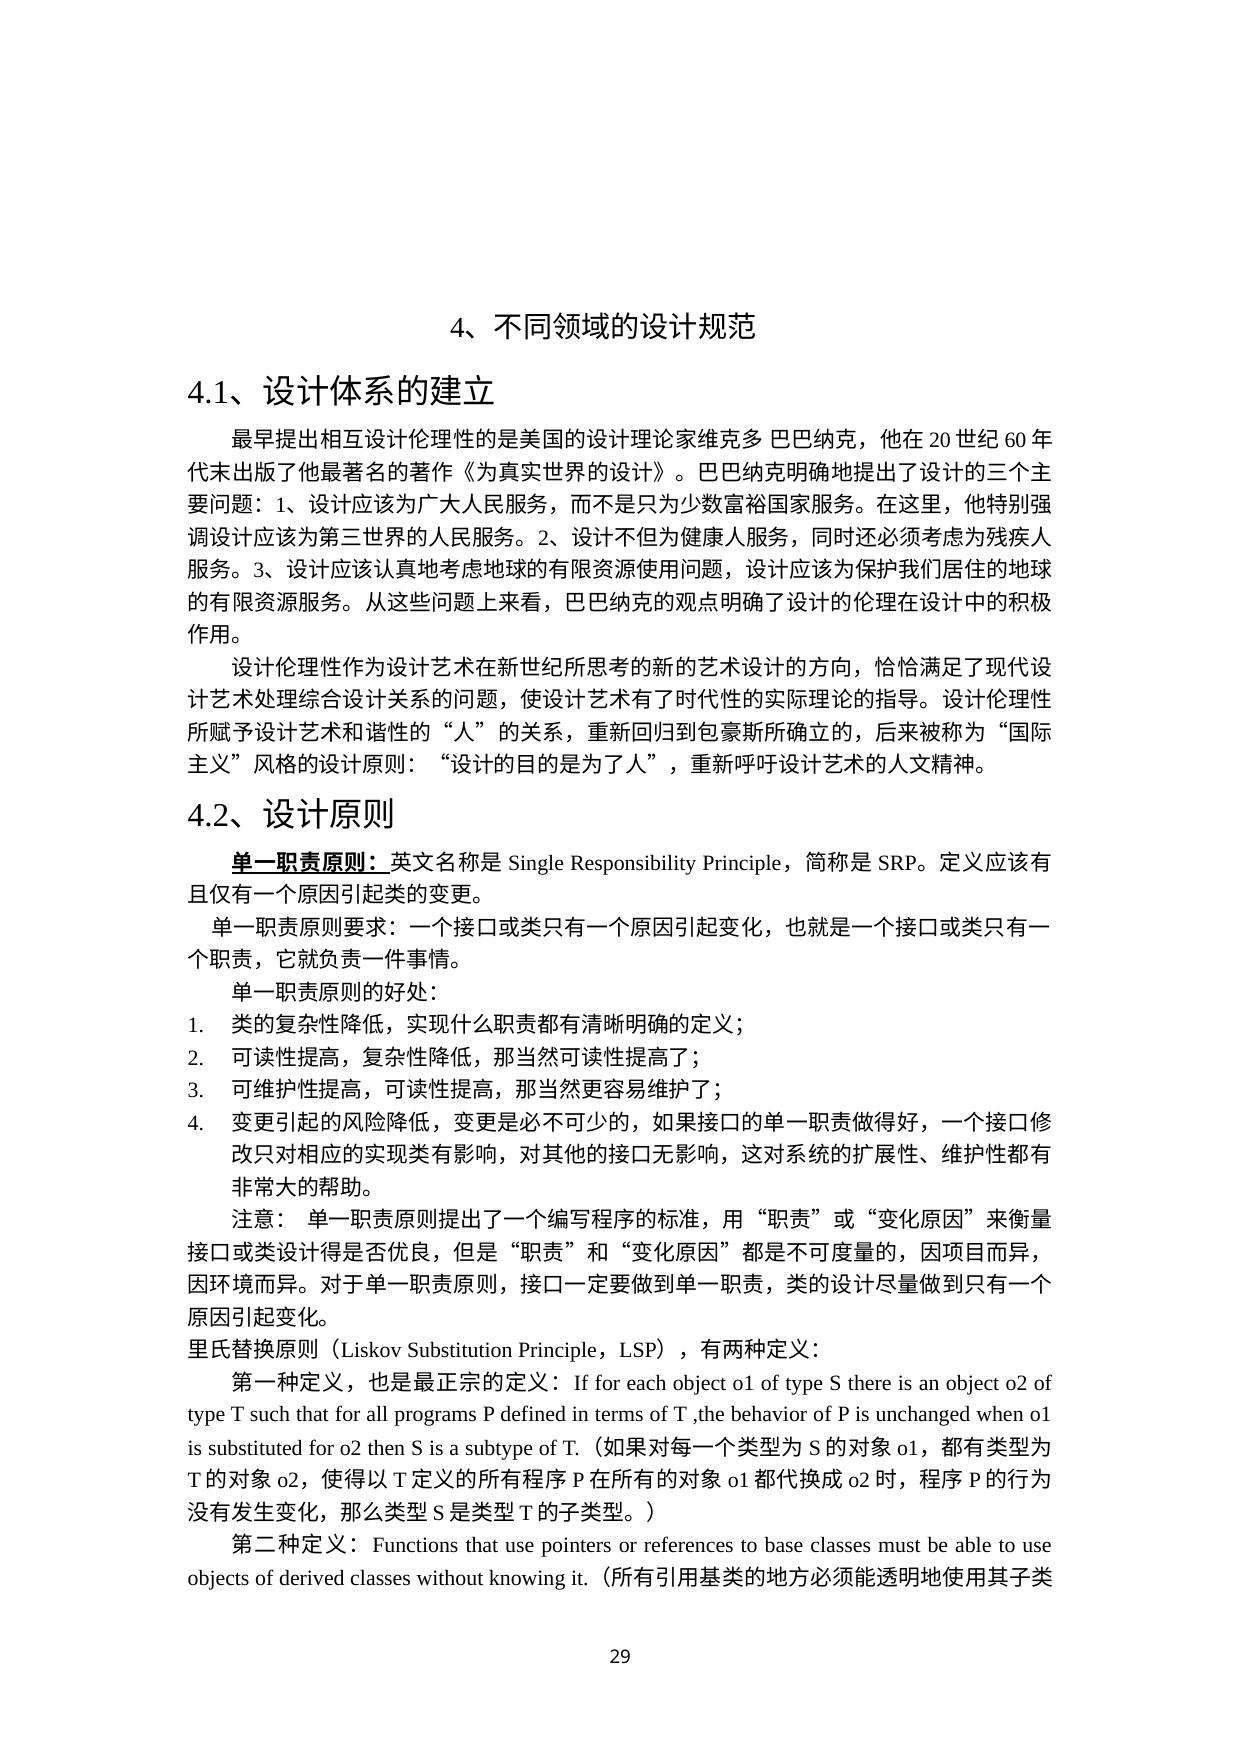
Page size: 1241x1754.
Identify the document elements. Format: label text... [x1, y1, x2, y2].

text 注意： 单一职责原则提出了一个编写程序的标准，用“职责”或“变化原因”来衡量接口或类设计得是否优良，但是“职责”和“变化原因”都是不可度量的，因项目而异，因环境而异。对于单一职责原则，接口一定要做到单一职责，类的设计尽量做到只有一个原因引起变化。 [187, 1202, 1053, 1332]
text 单一职责原则的好处： [187, 974, 1053, 1007]
text 4.2、设计原则 [187, 779, 1053, 844]
list 可维护性提高，可读性提高，那当然更容易维护了； [187, 1072, 1053, 1104]
text 4.1、设计体系的建立 [187, 357, 1053, 422]
list 类的复杂性降低，实现什么职责都有清晰明确的定义； [187, 1007, 1053, 1039]
list 变更引起的风险降低，变更是必不可少的，如果接口的单一职责做得好，一个接口修改只对相应的实现类有影响，对其他的接口无影响，这对系统的扩展性、维护性都有非常大的帮助。 [187, 1104, 1053, 1202]
text 单一职责原则要求：一个接口或类只有一个原因引起变化，也就是一个接口或类只有一个职责，它就负责一件事情。 [187, 909, 1053, 974]
list 可读性提高，复杂性降低，那当然可读性提高了； [187, 1039, 1053, 1072]
text 最早提出相互设计伦理性的是美国的设计理论家维克多 巴巴纳克，他在20世纪60年代末出版了他最著名的著作《为真实世界的设计》。巴巴纳克明确地提出了设计的三个主要问题：1、设计应该为广大人民服务，而不是只为少数富裕国家服务。在这里，他特别强调设计应该为第三世界的人民服务。2、设计不但为健康人服务，同时还必须考虑为残疾人服务。3、设计应该认真地考虑地球的有限资源使用问题，设计应该为保护我们居住的地球的有限资源服务。从这些问题上来看，巴巴纳克的观点明确了设计的伦理在设计中的积极作用。 [187, 422, 1053, 649]
text 设计伦理性作为设计艺术在新世纪所思考的新的艺术设计的方向，恰恰满足了现代设计艺术处理综合设计关系的问题，使设计艺术有了时代性的实际理论的指导。设计伦理性所赋予设计艺术和谐性的“人”的关系，重新回归到包豪斯所确立的，后来被称为“国际主义”风格的设计原则：“设计的目的是为了人”，重新呼吁设计艺术的人文精神。 [187, 649, 1053, 779]
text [187, 1527, 1053, 1592]
text 4、不同领域的设计规范 [187, 292, 1053, 357]
text 第一种定义，也是最正宗的定义：If for each object o1 of type S there is an object o2 of type T such that for all programs P defined in terms of T ,the behavior of P is unchanged when o1 is substituted for o2 then S is a subtype of T.（如果对每一个类型为S的对象o1，都有类型为T的对象o2，使得以T定义的所有程序P在所有的对象o1都代换成o2时，程序P的行为没有发生变化，那么类型S是类型T的子类型。） [187, 1364, 1053, 1527]
text 里氏替换原则（Liskov Substitution Principle，LSP），有两种定义： [187, 1332, 1053, 1364]
text 单一职责原则：英文名称是Single Responsibility Principle，简称是SRP。定义应该有且仅有一个原因引起类的变更。 [187, 844, 1053, 909]
